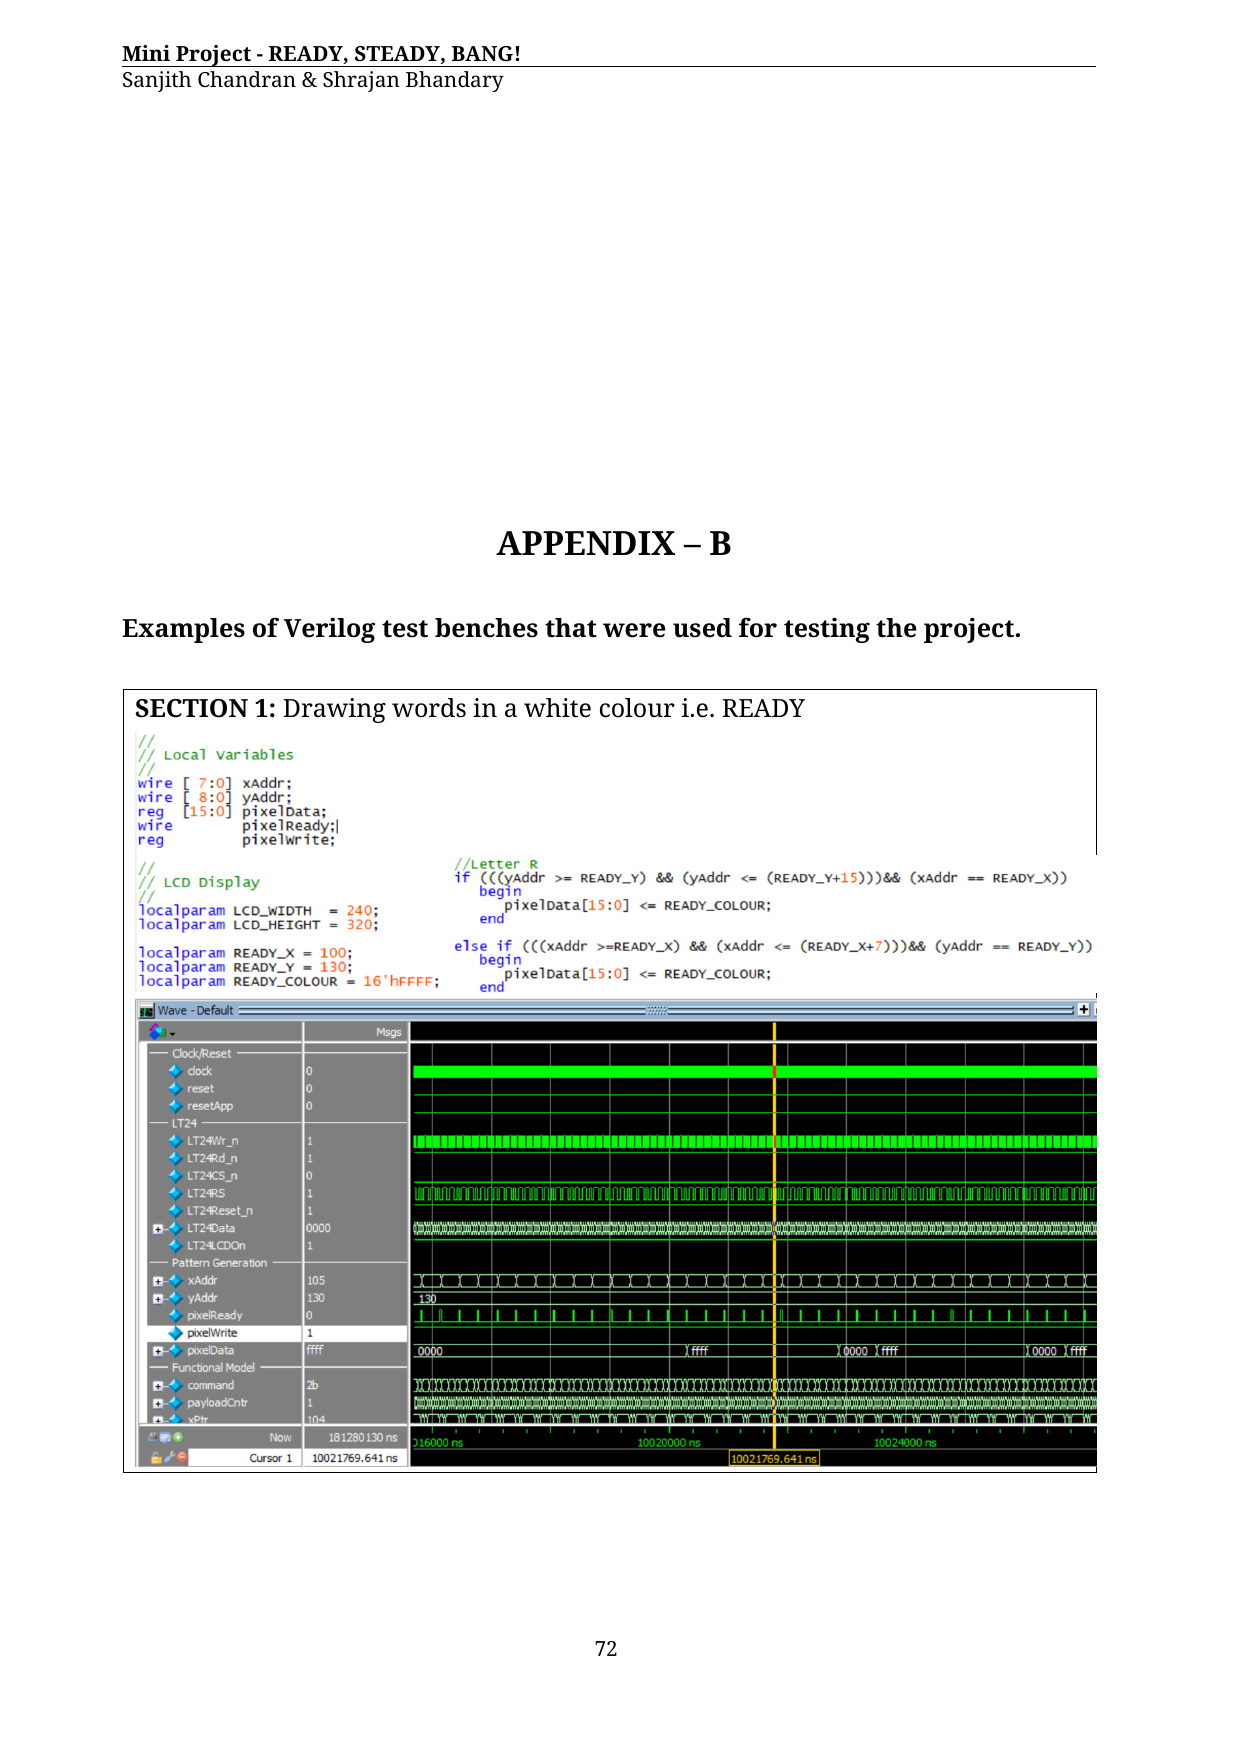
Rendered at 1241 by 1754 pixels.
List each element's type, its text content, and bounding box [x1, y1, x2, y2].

picture [134, 998, 1097, 1467]
text APPENDIX – B [122, 520, 1106, 565]
table_header SECTION 1: Drawing words in a white colour i.e. READY [124, 690, 1096, 1472]
text Examples of Verilog test benches that were used for testing the project. [122, 611, 1106, 645]
picture [134, 731, 1097, 993]
